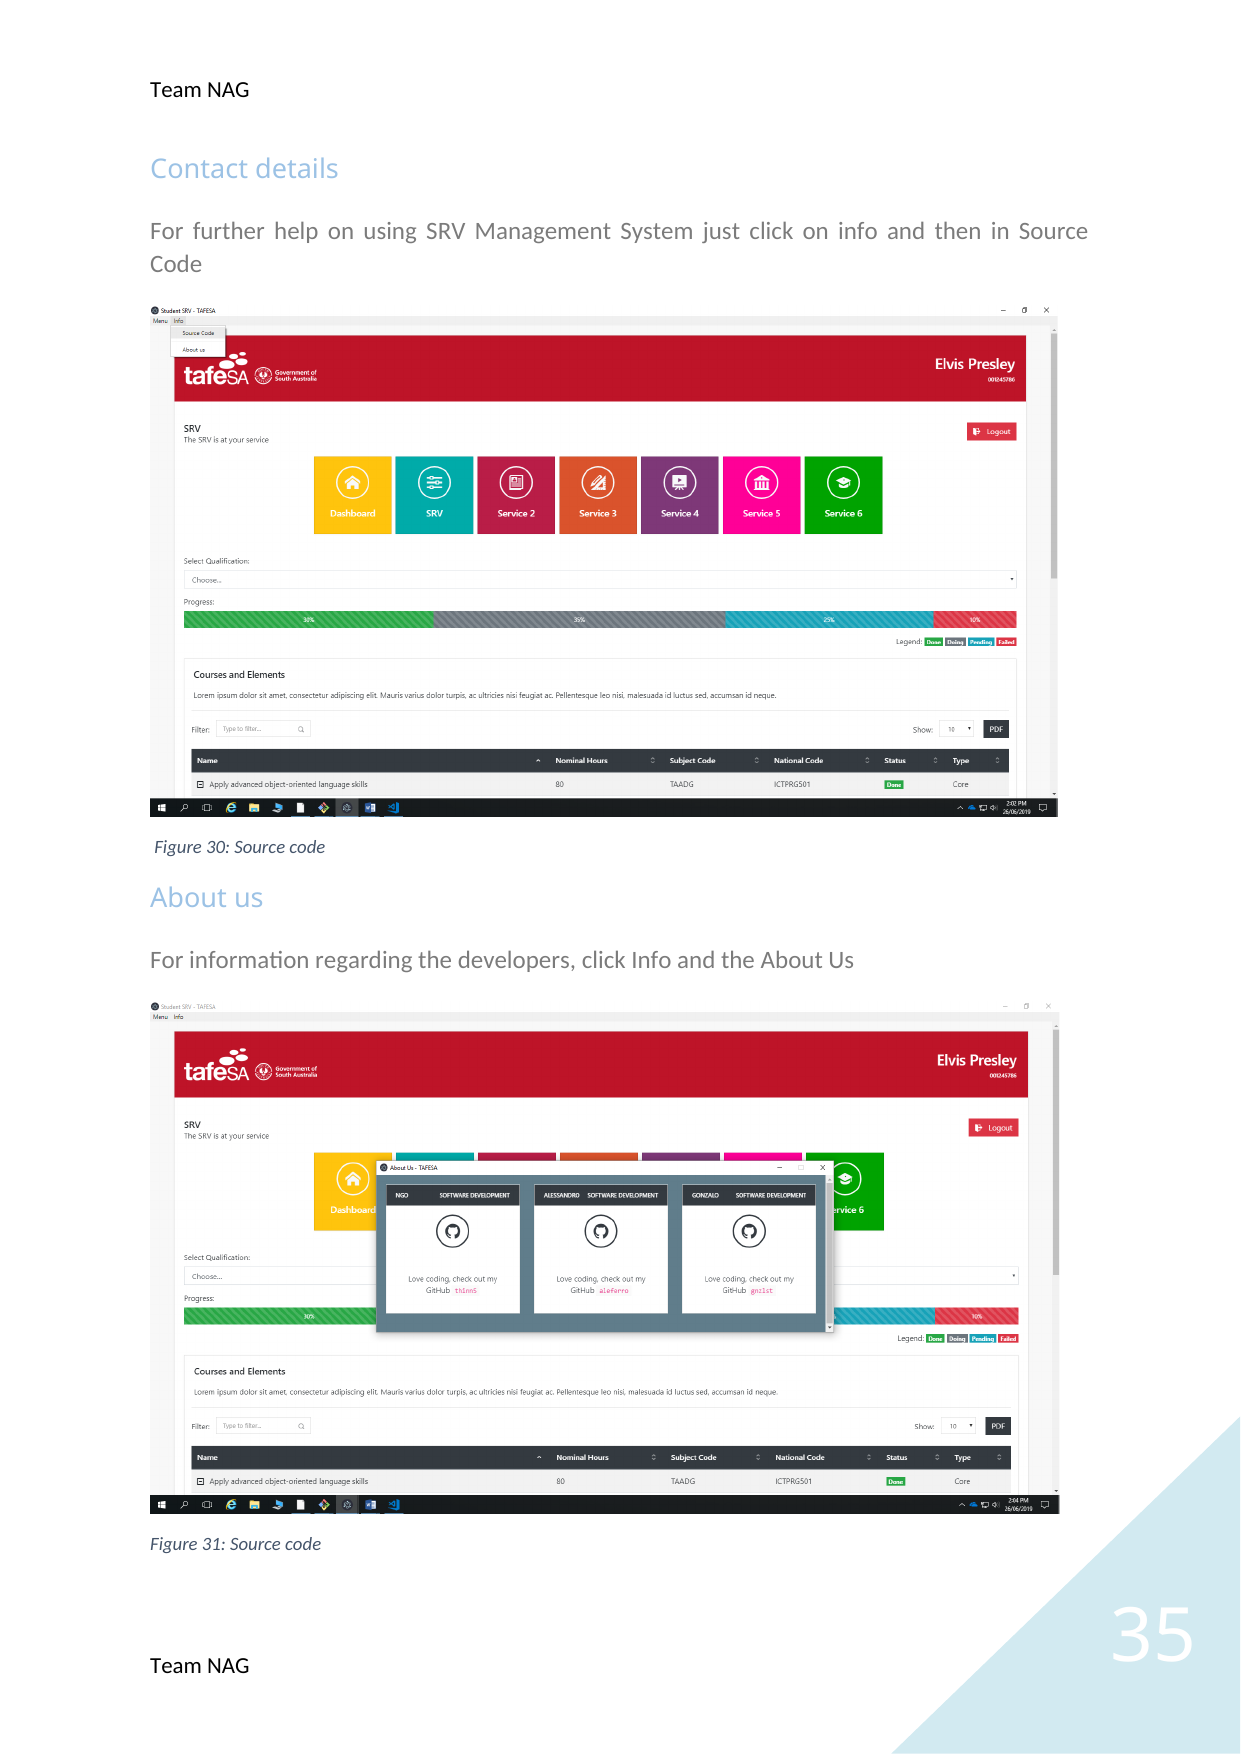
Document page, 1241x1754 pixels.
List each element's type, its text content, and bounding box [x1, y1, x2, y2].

subtitle About us [150, 879, 1090, 916]
text For information regarding the developers, click Info and the About Us [150, 944, 1090, 974]
picture [150, 305, 1058, 817]
text Figure 30: Source code [150, 835, 1090, 858]
picture [150, 1001, 1060, 1514]
subtitle Contact details [150, 150, 1090, 187]
text Figure 31: Source code [150, 1532, 1090, 1555]
text For further help on using SRV Management System just click on info and then in Source Code [150, 215, 1090, 278]
